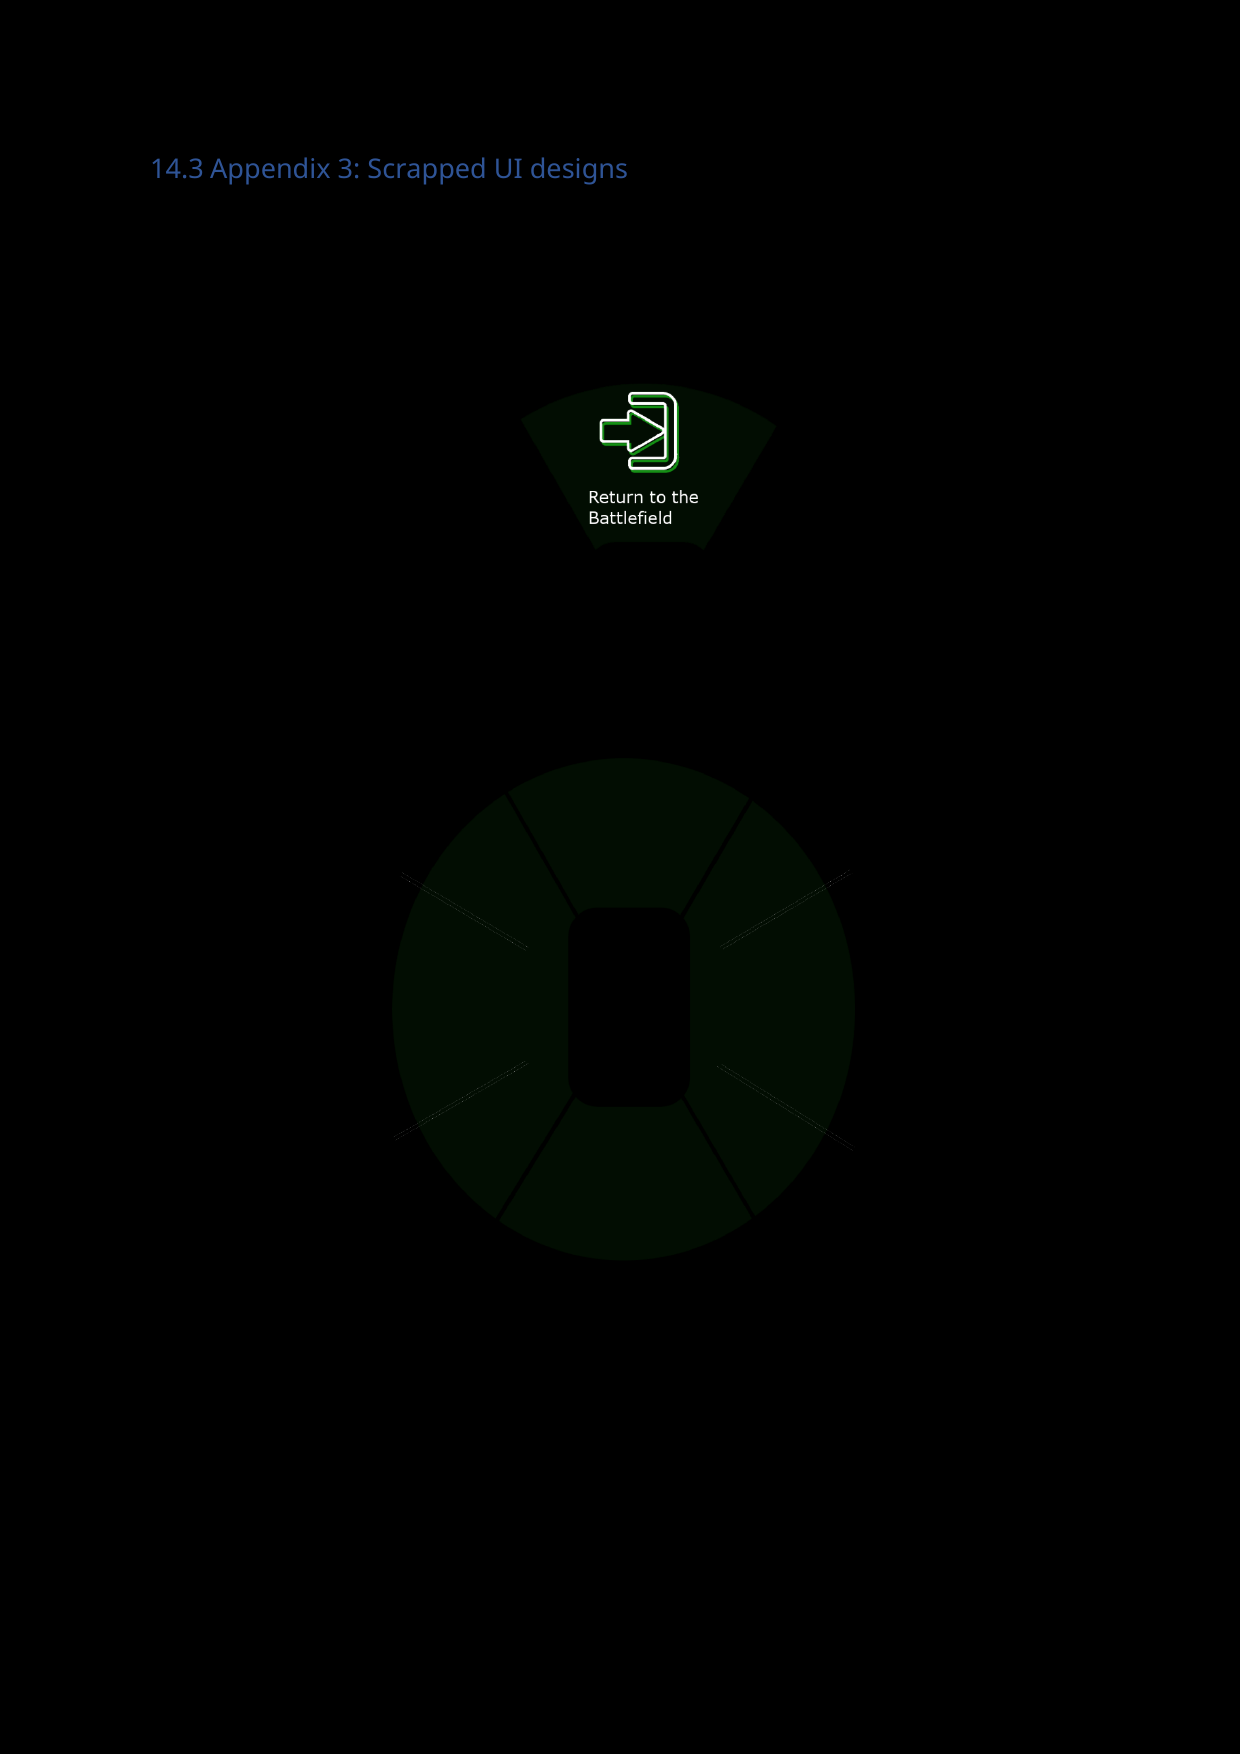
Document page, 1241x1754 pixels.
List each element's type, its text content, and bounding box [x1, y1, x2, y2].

picture [150, 186, 1147, 1277]
subtitle Appendix 3: Scrapped UI designs [150, 150, 1090, 186]
